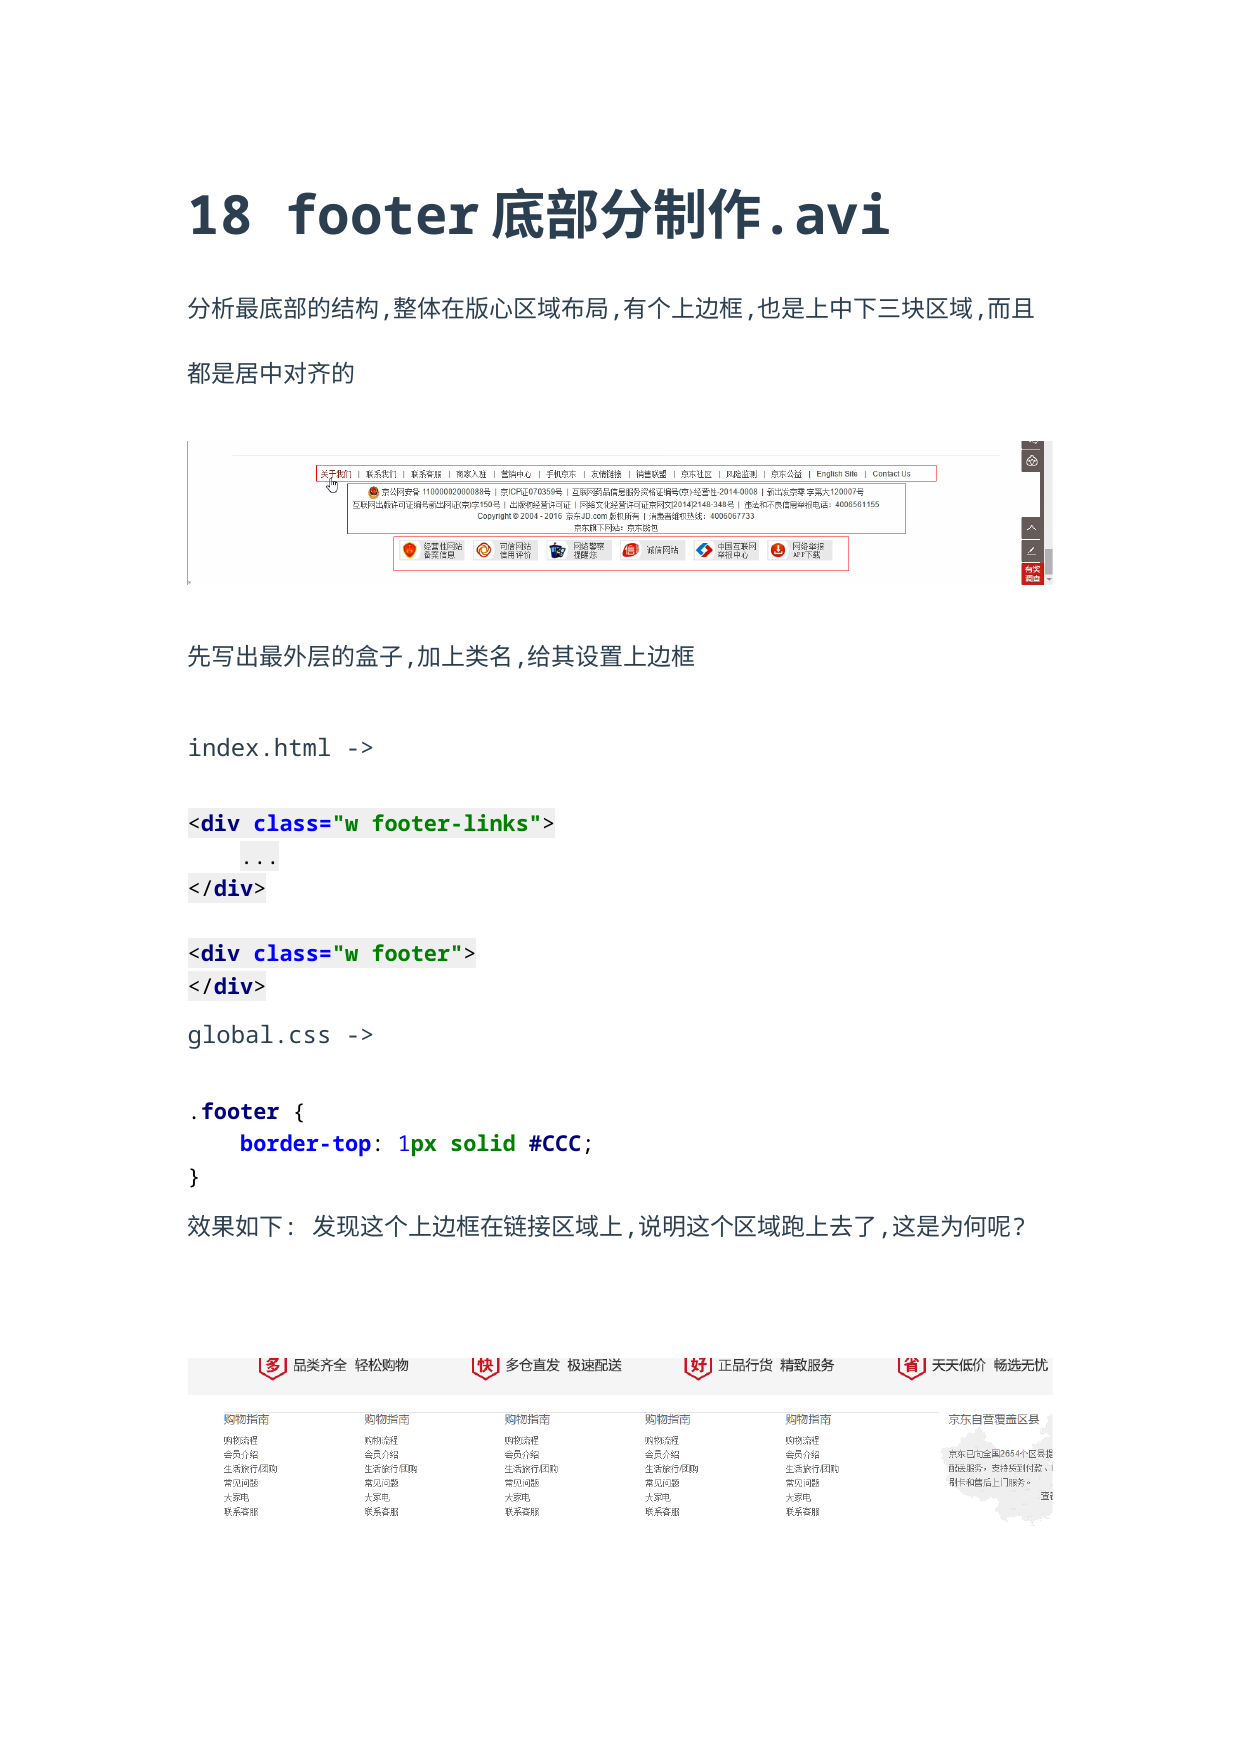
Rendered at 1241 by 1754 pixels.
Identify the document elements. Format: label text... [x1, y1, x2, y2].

text 先写出最外层的盒子,加上类名,给其设置上边框 [187, 622, 1053, 687]
picture [187, 441, 1053, 585]
picture [187, 1358, 1053, 1526]
text 18 footer底部分制作.avi [187, 162, 1053, 259]
text <div class="w footer-links"> ... </div> <div class="w footer"> </div> [187, 807, 1053, 1002]
text index.html -> [187, 714, 1053, 779]
text 效果如下: 发现这个上边框在链接区域上,说明这个区域跑上去了,这是为何呢? [187, 1192, 1053, 1257]
text global.css -> [187, 1002, 1053, 1067]
text 分析最底部的结构,整体在版心区域布局,有个上边框,也是上中下三块区域,而且都是居中对齐的 [187, 274, 1053, 404]
text .footer { border-top: 1px solid #CCC; } [187, 1094, 1053, 1192]
